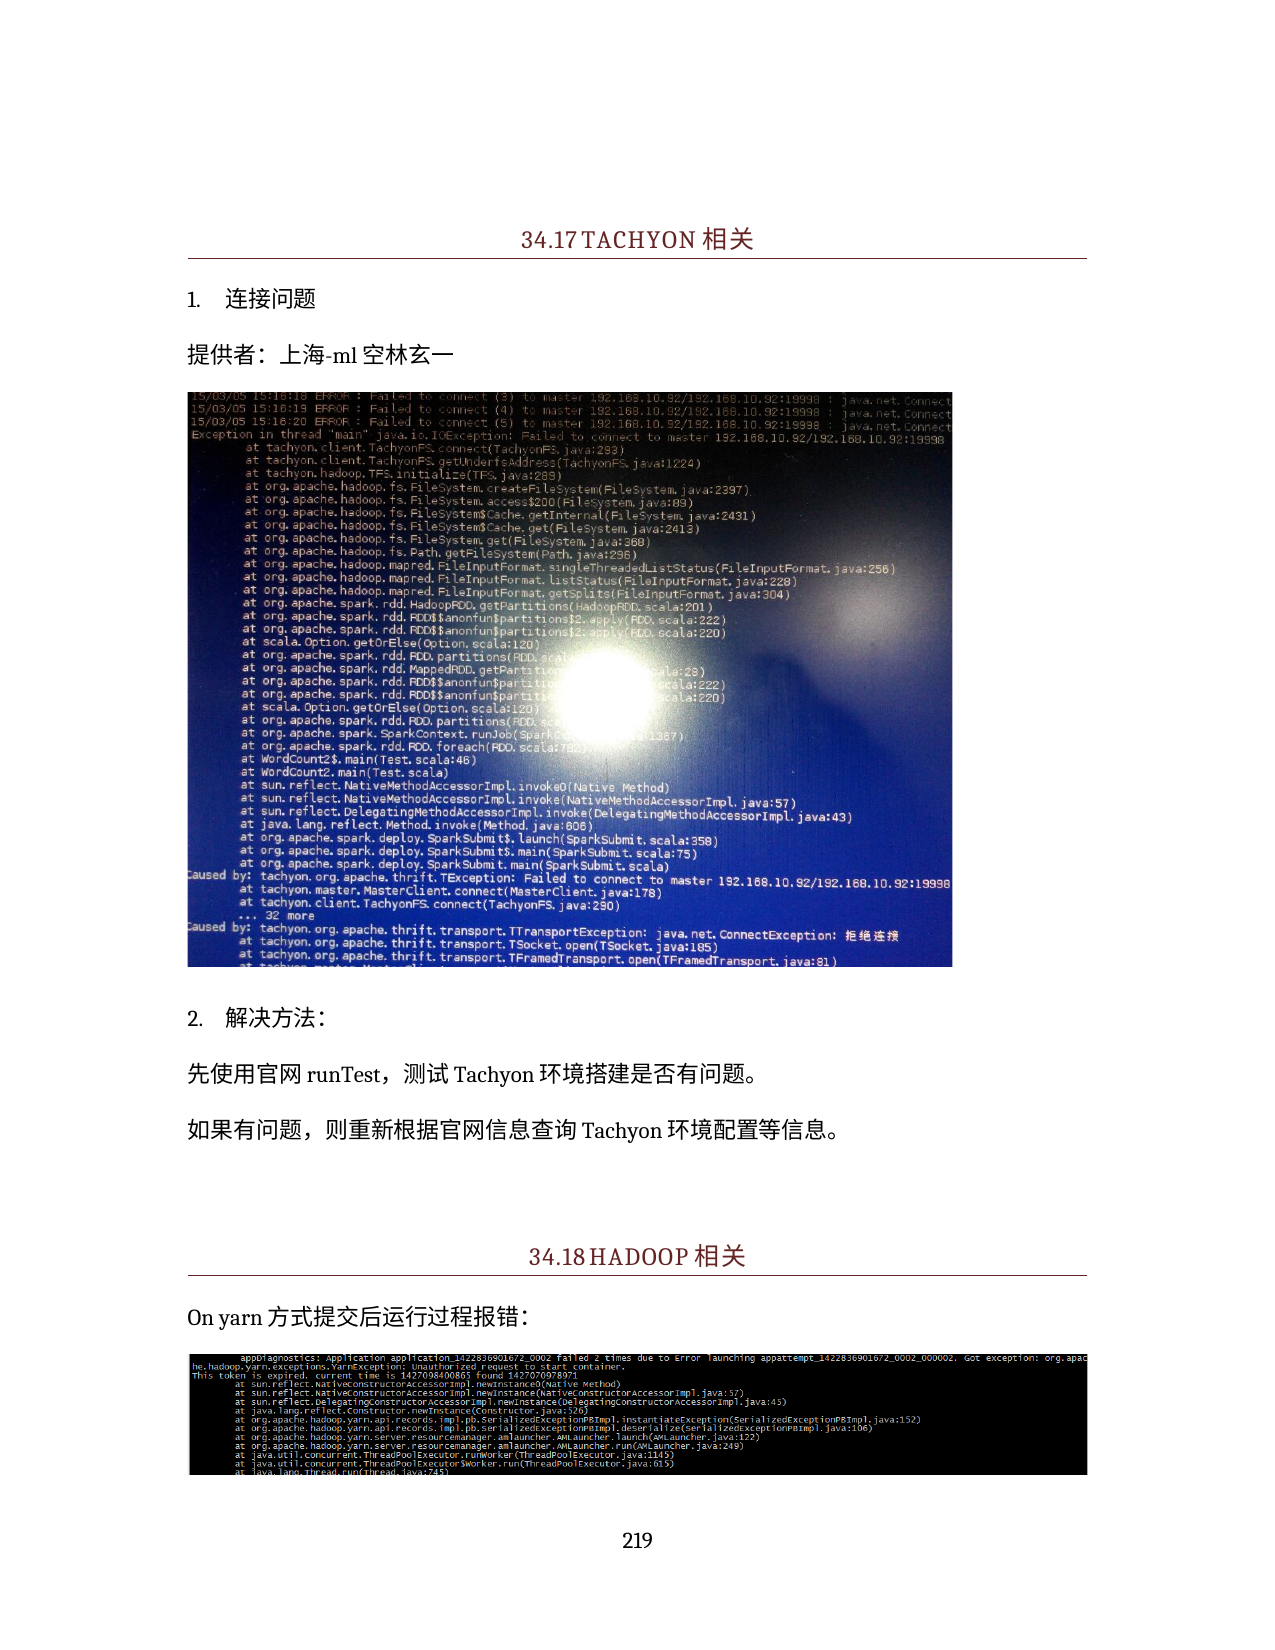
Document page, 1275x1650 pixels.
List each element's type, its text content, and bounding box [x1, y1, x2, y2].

subtitle Tachyon相关 [187, 219, 1087, 259]
list 连接问题 [187, 281, 1087, 314]
text 提供者：上海-ml空林玄一 [187, 337, 1087, 370]
text 如果有问题，则重新根据官网信息查询Tachyon环境配置等信息。 [187, 1112, 1087, 1145]
subtitle Hadoop相关 [187, 1236, 1087, 1276]
picture [187, 392, 953, 967]
picture [187, 1354, 1088, 1475]
text On yarn方式提交后运行过程报错： [187, 1298, 1087, 1332]
text 先使用官网runTest，测试Tachyon环境搭建是否有问题。 [187, 1056, 1087, 1089]
list 解决方法： [187, 1000, 1087, 1033]
